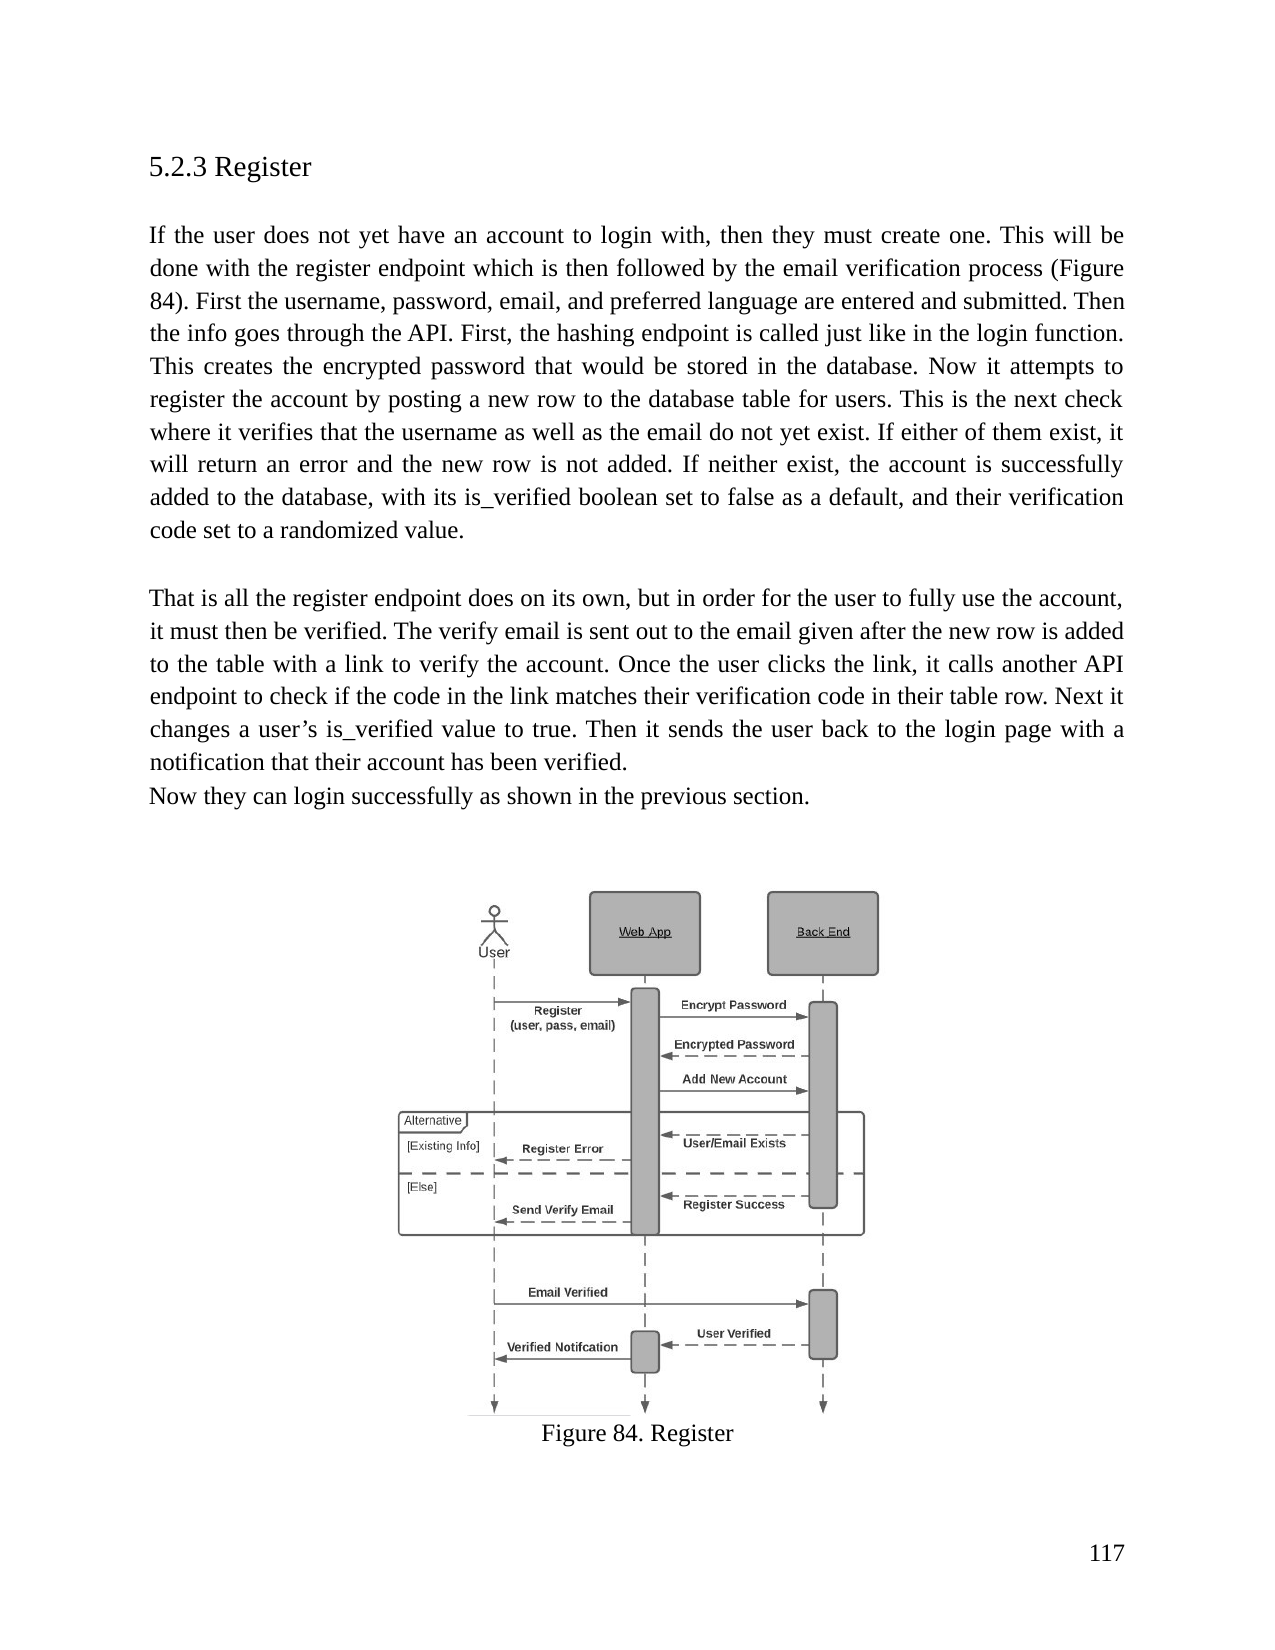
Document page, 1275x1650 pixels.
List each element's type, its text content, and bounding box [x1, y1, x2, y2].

picture [389, 880, 893, 1416]
text If the user does not yet have an account to login with, then they must create one. This will be done with the register endpoint which is then followed by the email verification process (Figure 84). First the username, password, email, and preferred language are entered and submitted. Then the info goes through the API. First, the hashing endpoint is called just like in the login function. This creates the encrypted password that would be stored in the database. Now it attempts to register the account by posting a new row to the database table for users. This is the next check where it verifies that the username as well as the email do not yet exist. If either of them exist, it will return an error and the new row is not added. If neither exist, the account is successfully added to the database, with its is_verified boolean set to false as a default, and their verification code set to a randomized value. [148, 220, 1125, 543]
text Figure 84. Register [150, 1418, 1125, 1447]
text That is all the register endpoint does on its own, but in order for the user to fully use the account, it must then be verified. The verify email is sent out to the email given after the new row is added to the table with a link to verify the account. Once the user clicks the link, it calls another API endpoint to check if the code in the link matches their verification code in their table row. Next it changes a user’s is_verified value to true. Then it sends the user back to the login page with a notification that their account has been verified. [148, 583, 1125, 776]
text 5.2.3 Register [148, 149, 1219, 183]
text Now they can login successfully as shown in the previous section. [148, 781, 1125, 810]
